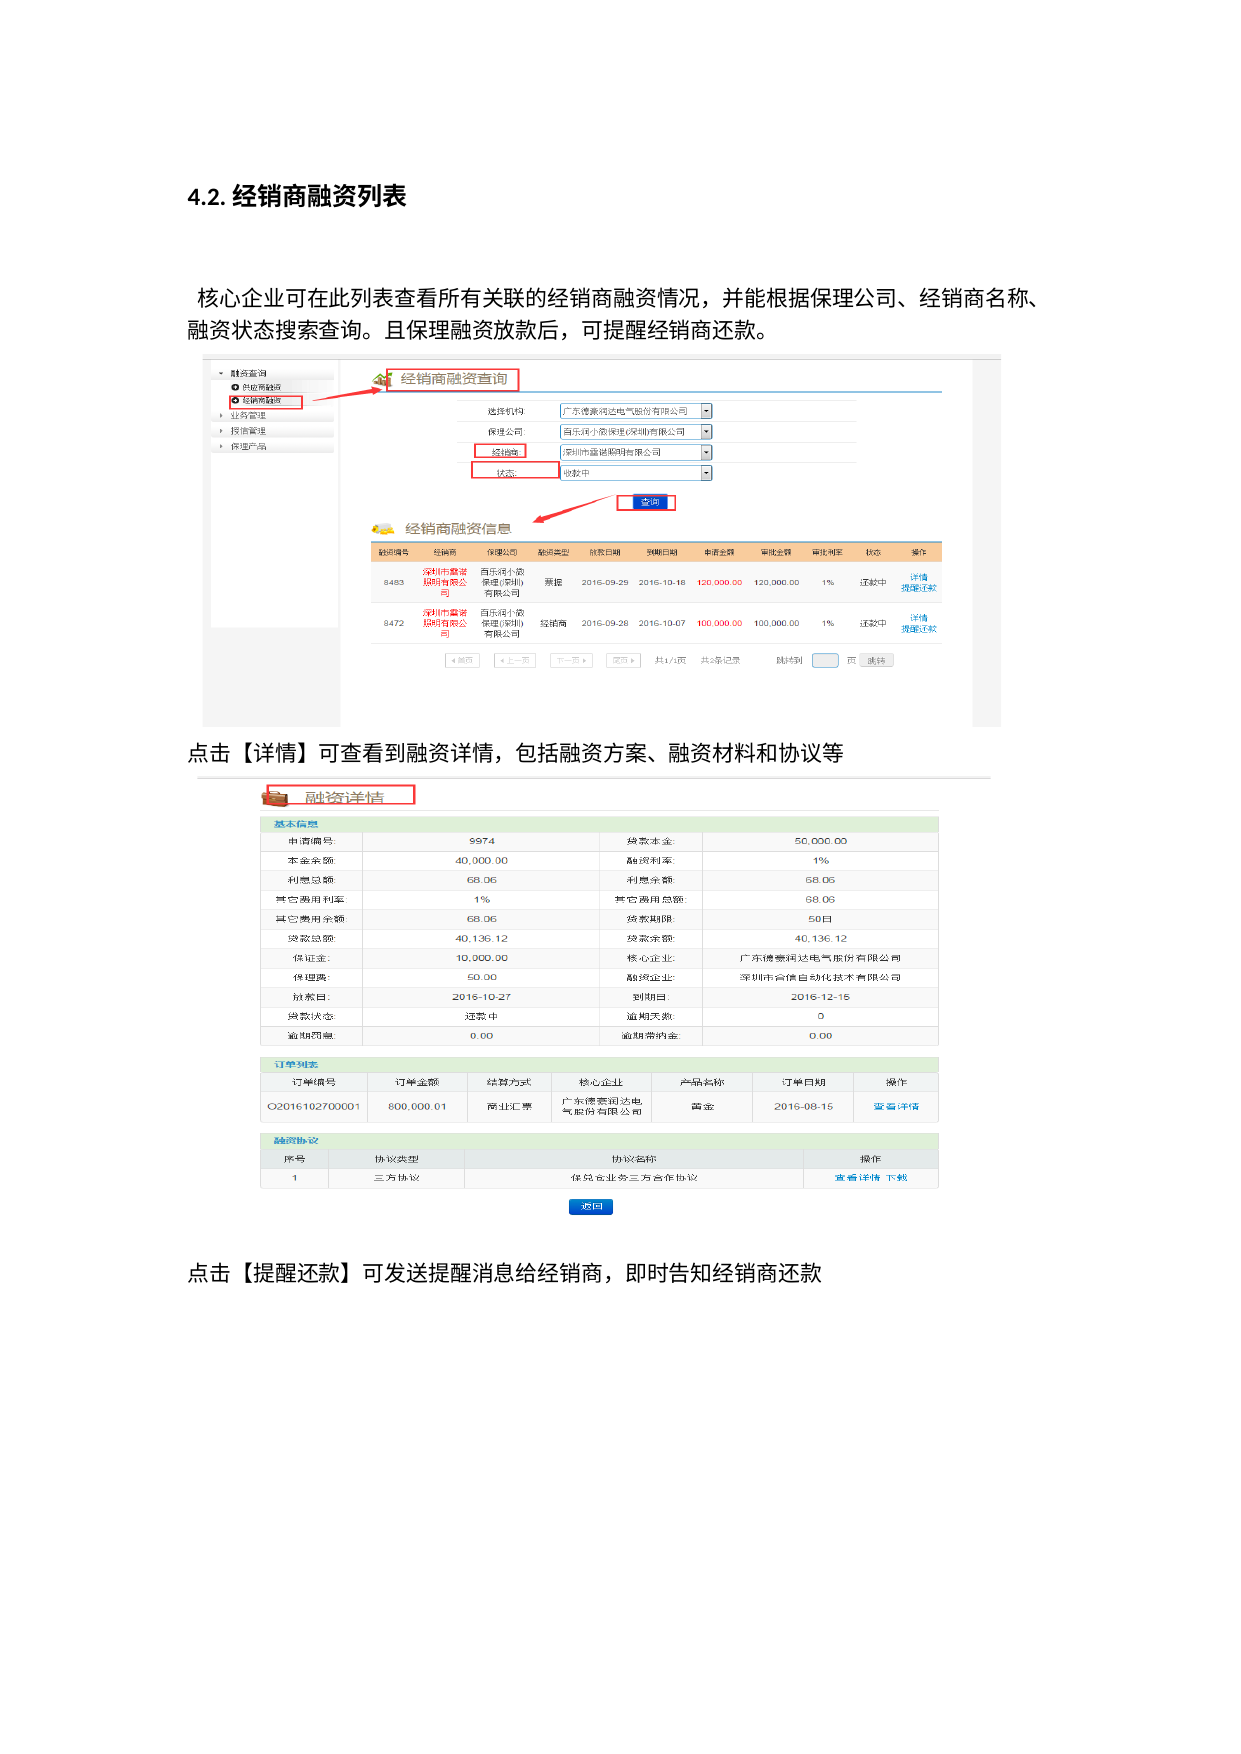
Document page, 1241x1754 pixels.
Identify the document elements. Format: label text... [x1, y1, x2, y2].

picture [202, 354, 1002, 727]
picture [197, 776, 991, 1247]
text 点击【详情】可查看到融资详情，包括融资方案、融资材料和协议等 [187, 736, 1053, 768]
subtitle 4.2. 经销商融资列表 [187, 162, 1053, 227]
text 点击【提醒还款】可发送提醒消息给经销商，即时告知经销商还款 [187, 1256, 1053, 1288]
text 核心企业可在此列表查看所有关联的经销商融资情况，并能根据保理公司、经销商名称、融资状态搜索查询。且保理融资放款后，可提醒经销商还款。 [187, 281, 1053, 346]
